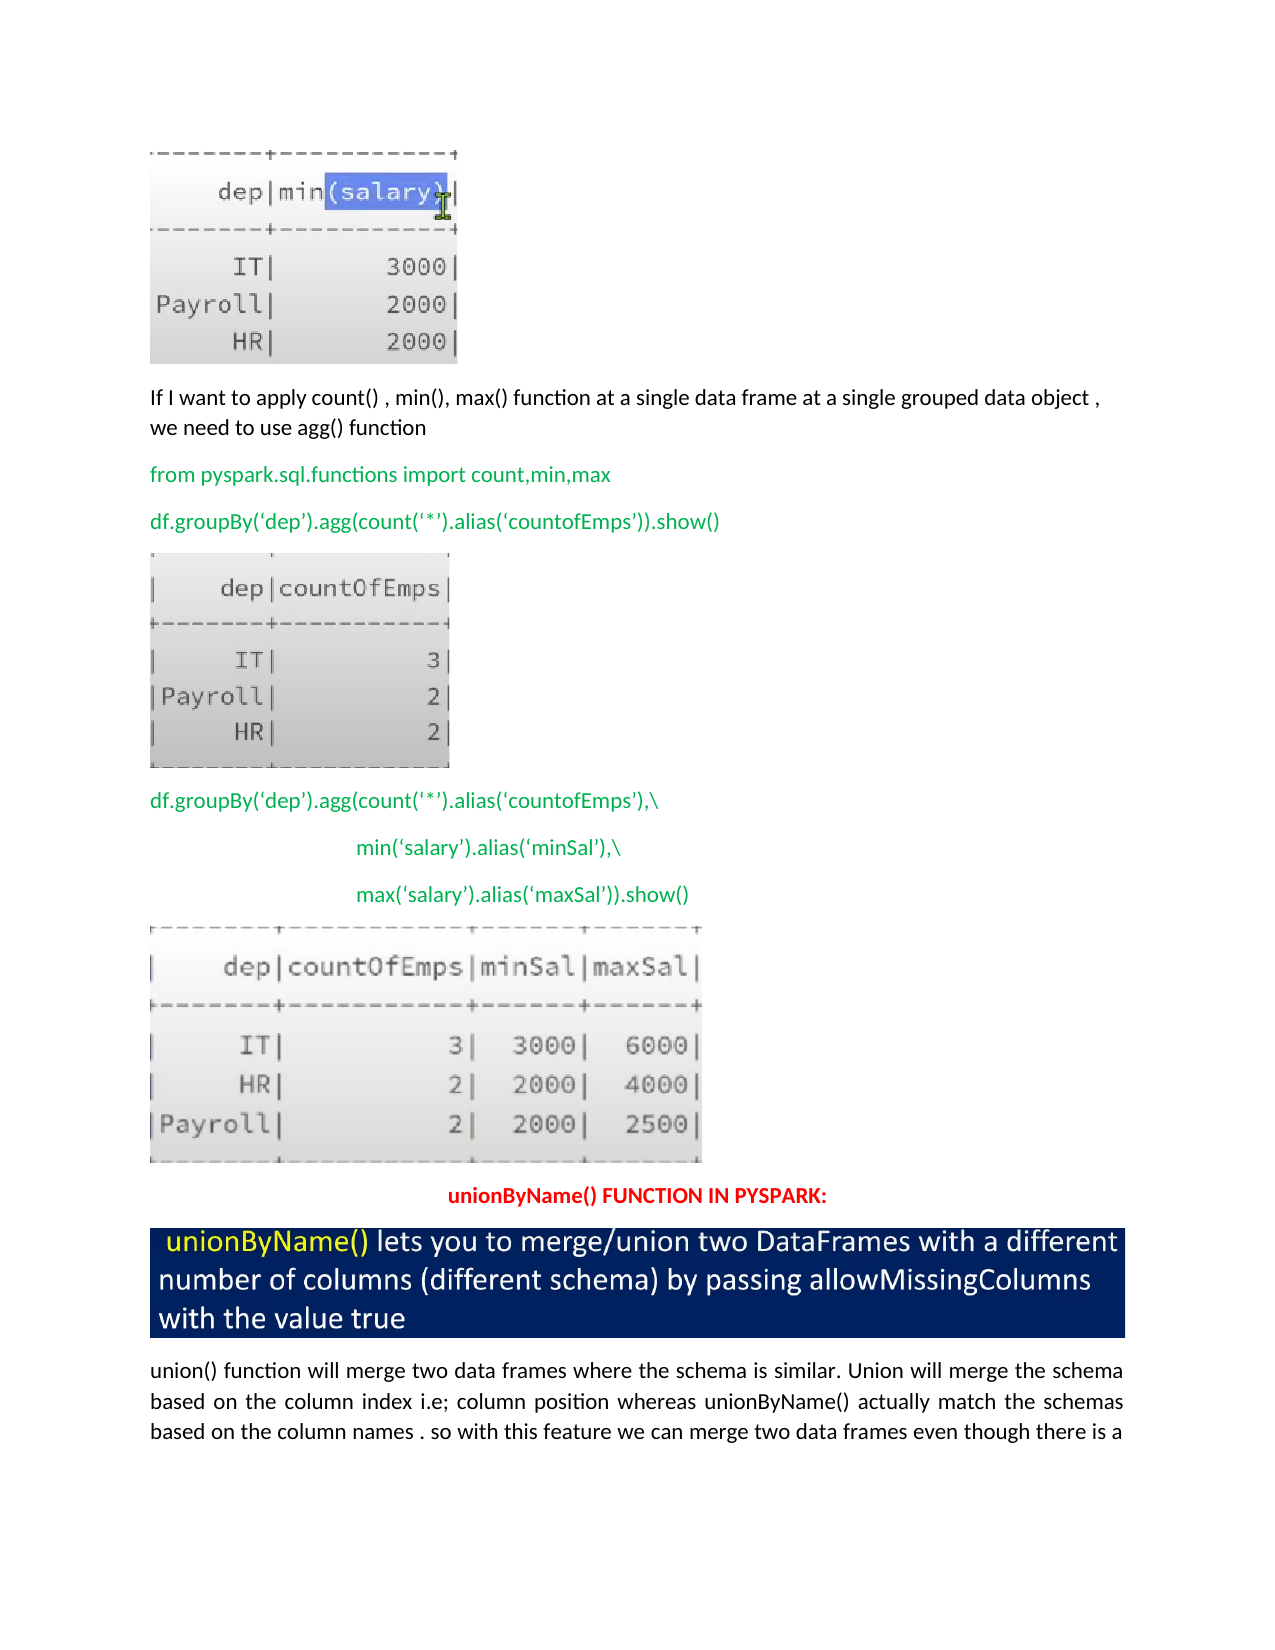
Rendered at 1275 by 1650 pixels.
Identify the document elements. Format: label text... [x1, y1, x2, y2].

picture [150, 150, 458, 364]
text df.groupBy(‘dep’).agg(count(‘*’).alias(‘countofEmps’)).show() [150, 507, 1125, 535]
text unionByName() FUNCTION IN PYSPARK: [150, 1181, 1125, 1209]
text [150, 1357, 1125, 1445]
picture [150, 553, 450, 768]
text min(‘salary’).alias(‘minSal’),\ [150, 833, 1125, 861]
text df.groupBy(‘dep’).agg(count(‘*’).alias(‘countofEmps’),\ [150, 786, 1125, 814]
text max(‘salary’).alias(‘maxSal’)).show() [150, 880, 1125, 908]
picture [150, 926, 703, 1163]
picture [150, 1228, 1125, 1338]
text from pyspark.sql.functions import count,min,max [150, 460, 1125, 488]
text If I want to apply count() , min(), max() function at a single data frame at a single grouped data object , we need to use agg() function [150, 383, 1125, 441]
